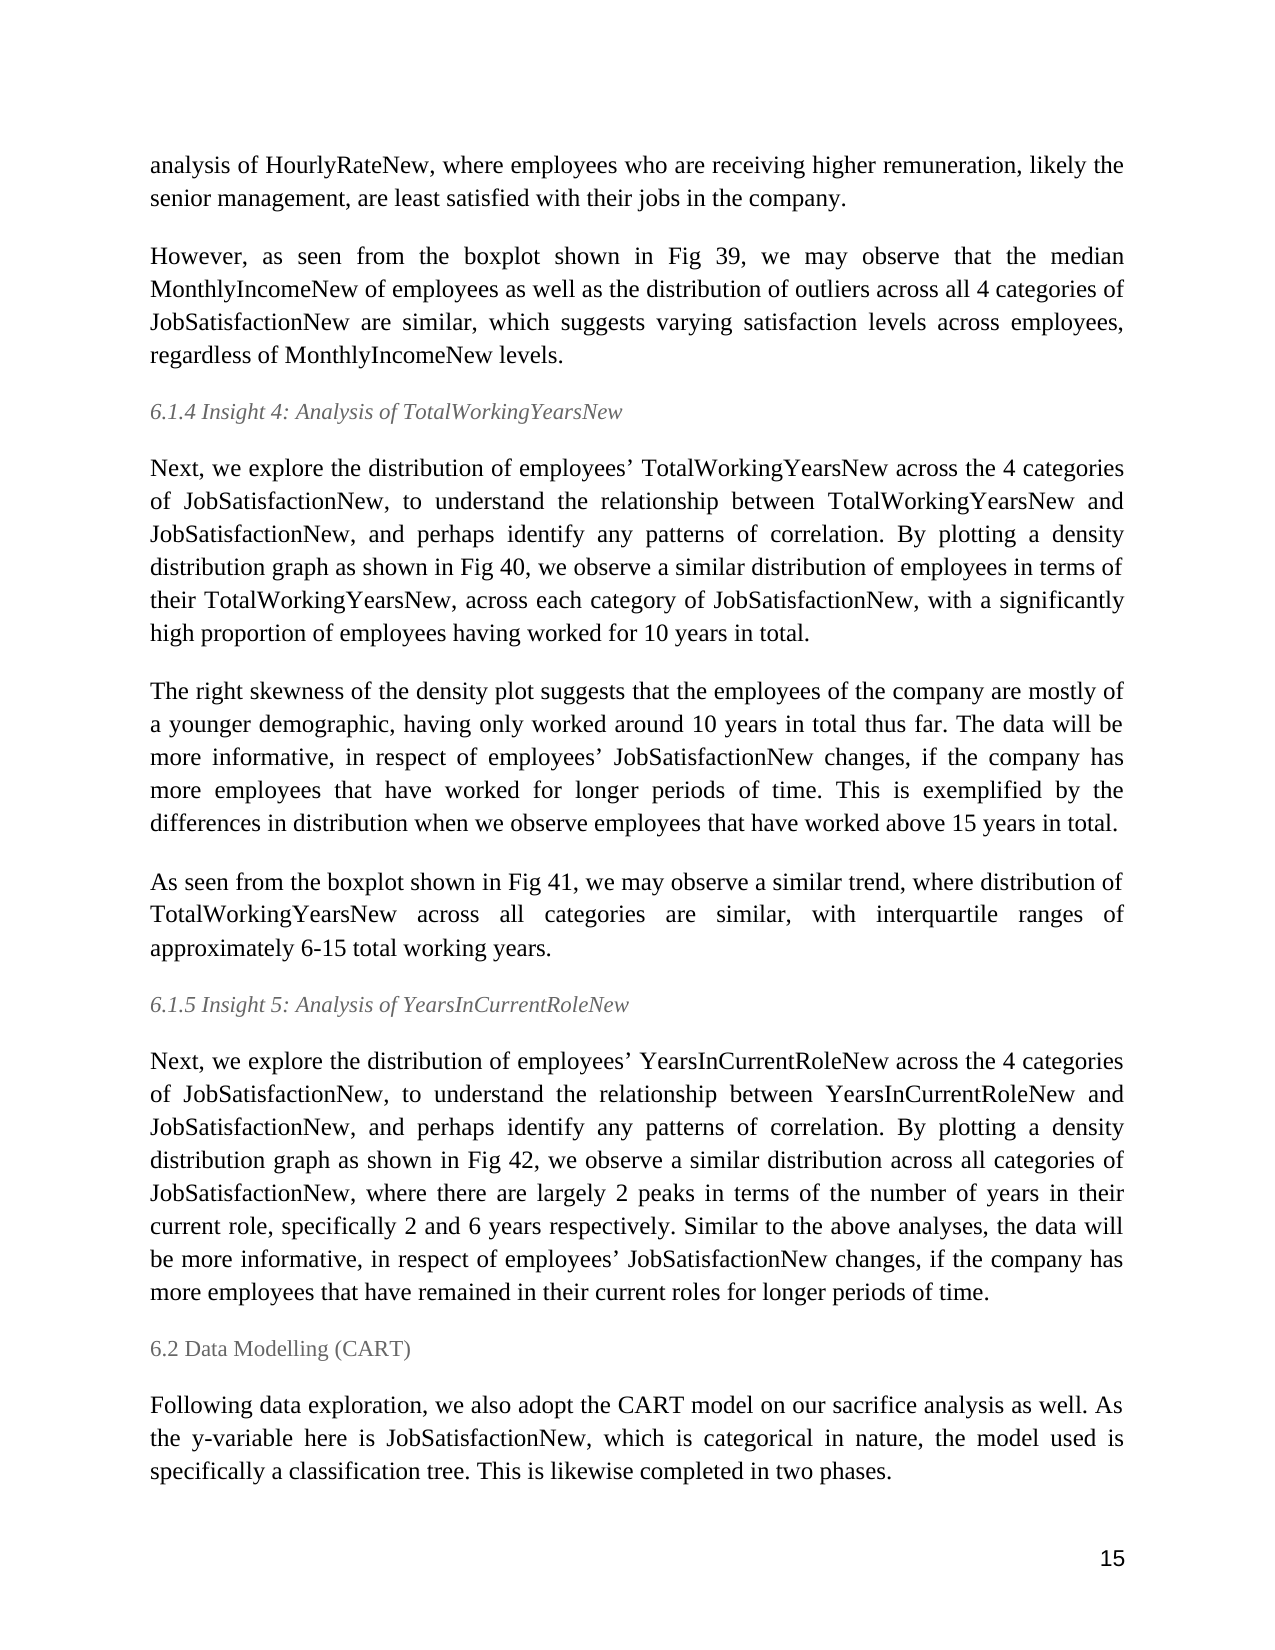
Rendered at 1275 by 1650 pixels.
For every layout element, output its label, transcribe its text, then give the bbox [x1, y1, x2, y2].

subtitle 6.1.5 Insight 5: Analysis of YearsInCurrentRoleNew [150, 991, 1125, 1017]
text Next, we explore the distribution of employees’ TotalWorkingYearsNew across the 4 categories of JobSatisfactionNew, to understand the relationship between TotalWorkingYearsNew and JobSatisfactionNew, and perhaps identify any patterns of correlation. By plotting a density distribution graph as shown in Fig 40, we observe a similar distribution of employees in terms of their TotalWorkingYearsNew, across each category of JobSatisfactionNew, with a significantly high proportion of employees having worked for 10 years in total. [150, 453, 1125, 647]
text Following data exploration, we also adopt the CART model on our sacrifice analysis as well. As the y-variable here is JobSatisfactionNew, which is categorical in nature, the model used is specifically a classification tree. This is likewise completed in two phases. [150, 1390, 1125, 1485]
subtitle 6.1.4 Insight 4: Analysis of TotalWorkingYearsNew [150, 398, 1125, 424]
text The right skewness of the density plot suggests that the employees of the company are mostly of a younger demographic, having only worked around 10 years in total thus far. The data will be more informative, in respect of employees’ JobSatisfactionNew changes, if the company has more employees that have worked for longer periods of time. This is exemplified by the differences in distribution when we observe employees that have worked above 15 years in total. [150, 676, 1125, 837]
subtitle 6.2 Data Modelling (CART) [150, 1335, 1125, 1361]
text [150, 150, 1125, 212]
text Next, we explore the distribution of employees’ YearsInCurrentRoleNew across the 4 categories of JobSatisfactionNew, to understand the relationship between YearsInCurrentRoleNew and JobSatisfactionNew, and perhaps identify any patterns of correlation. By plotting a density distribution graph as shown in Fig 42, we observe a similar distribution across all categories of JobSatisfactionNew, where there are largely 2 peaks in terms of the number of years in their current role, specifically 2 and 6 years respectively. Similar to the above analyses, the data will be more informative, in respect of employees’ JobSatisfactionNew changes, if the company has more employees that have remained in their current roles for longer periods of time. [150, 1046, 1125, 1306]
text As seen from the boxplot shown in Fig 41, we may observe a similar trend, where distribution of TotalWorkingYearsNew across all categories are similar, with interquartile ranges of approximately 6-15 total working years. [150, 867, 1125, 961]
text However, as seen from the boxplot shown in Fig 39, we may observe that the median MonthlyIncomeNew of employees as well as the distribution of outliers across all 4 categories of JobSatisfactionNew are similar, which suggests varying satisfaction levels across employees, regardless of MonthlyIncomeNew levels. [150, 241, 1125, 369]
